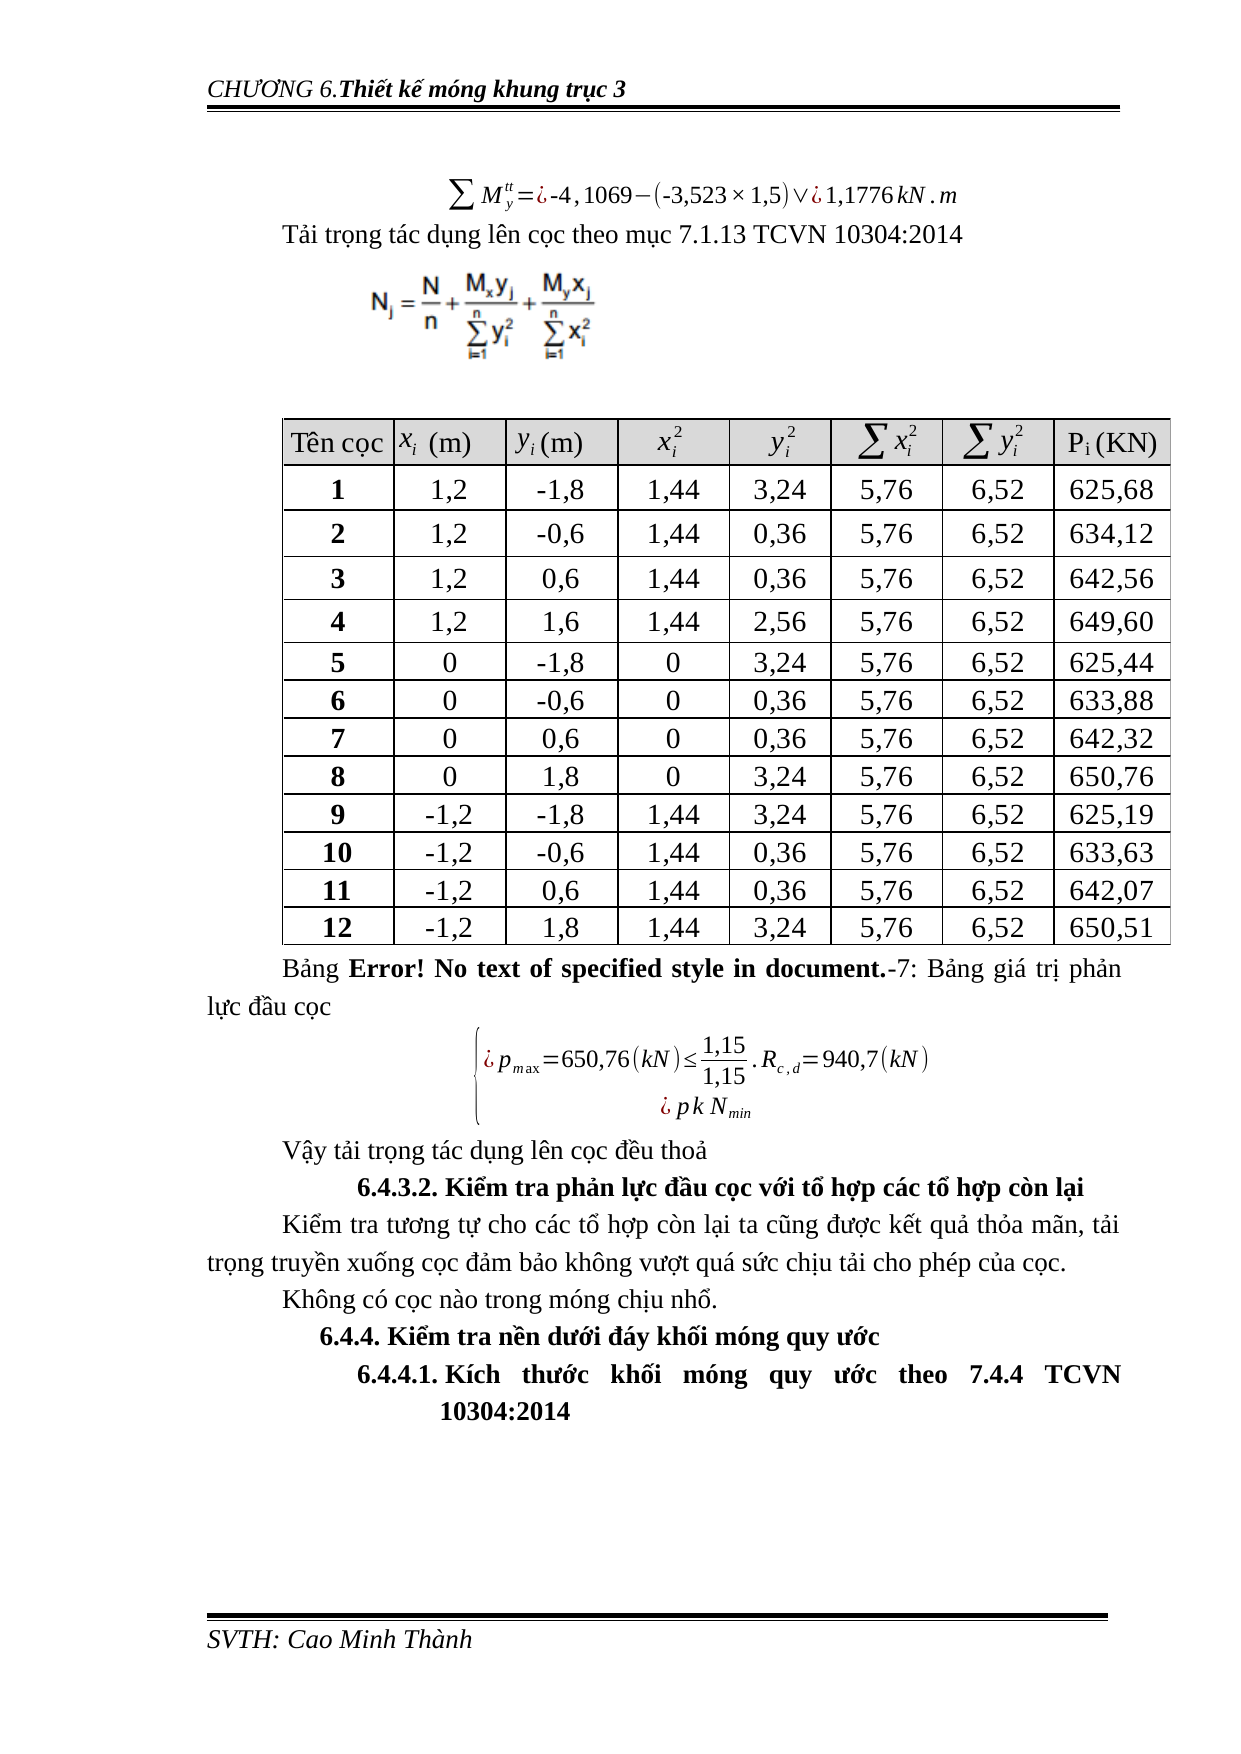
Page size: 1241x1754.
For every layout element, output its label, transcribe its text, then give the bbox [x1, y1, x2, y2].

picture [356, 255, 604, 375]
text Kiểm tra phản lực đầu cọc với tổ hợp các tổ hợp còn lại [357, 1171, 1122, 1202]
text Kiểm tra nền dưới đáy khối móng quy ước [319, 1321, 1122, 1352]
text Tải trọng tác dụng lên cọc theo mục 7.1.13 TCVN 10304:2014 [207, 218, 1122, 250]
text Vậy tải trọng tác dụng lên cọc đều thoả [207, 1134, 1122, 1165]
text Bảng Error! No text of specified style in document.-7: Bảng giá trị phản lực đầu cọc [207, 952, 1122, 1021]
text Kích thước khối móng quy ước theo 7.4.4 TCVN 10304:2014 [357, 1358, 1122, 1426]
text Kiểm tra tương tự cho các tổ hợp còn lại ta cũng được kết quả thỏa mãn, tải trọng truyền xuống cọc đảm bảo không vượt quá sức chịu tải cho phép của cọc. [207, 1209, 1122, 1277]
text Không có cọc nào trong móng chịu nhổ. [207, 1283, 1122, 1314]
